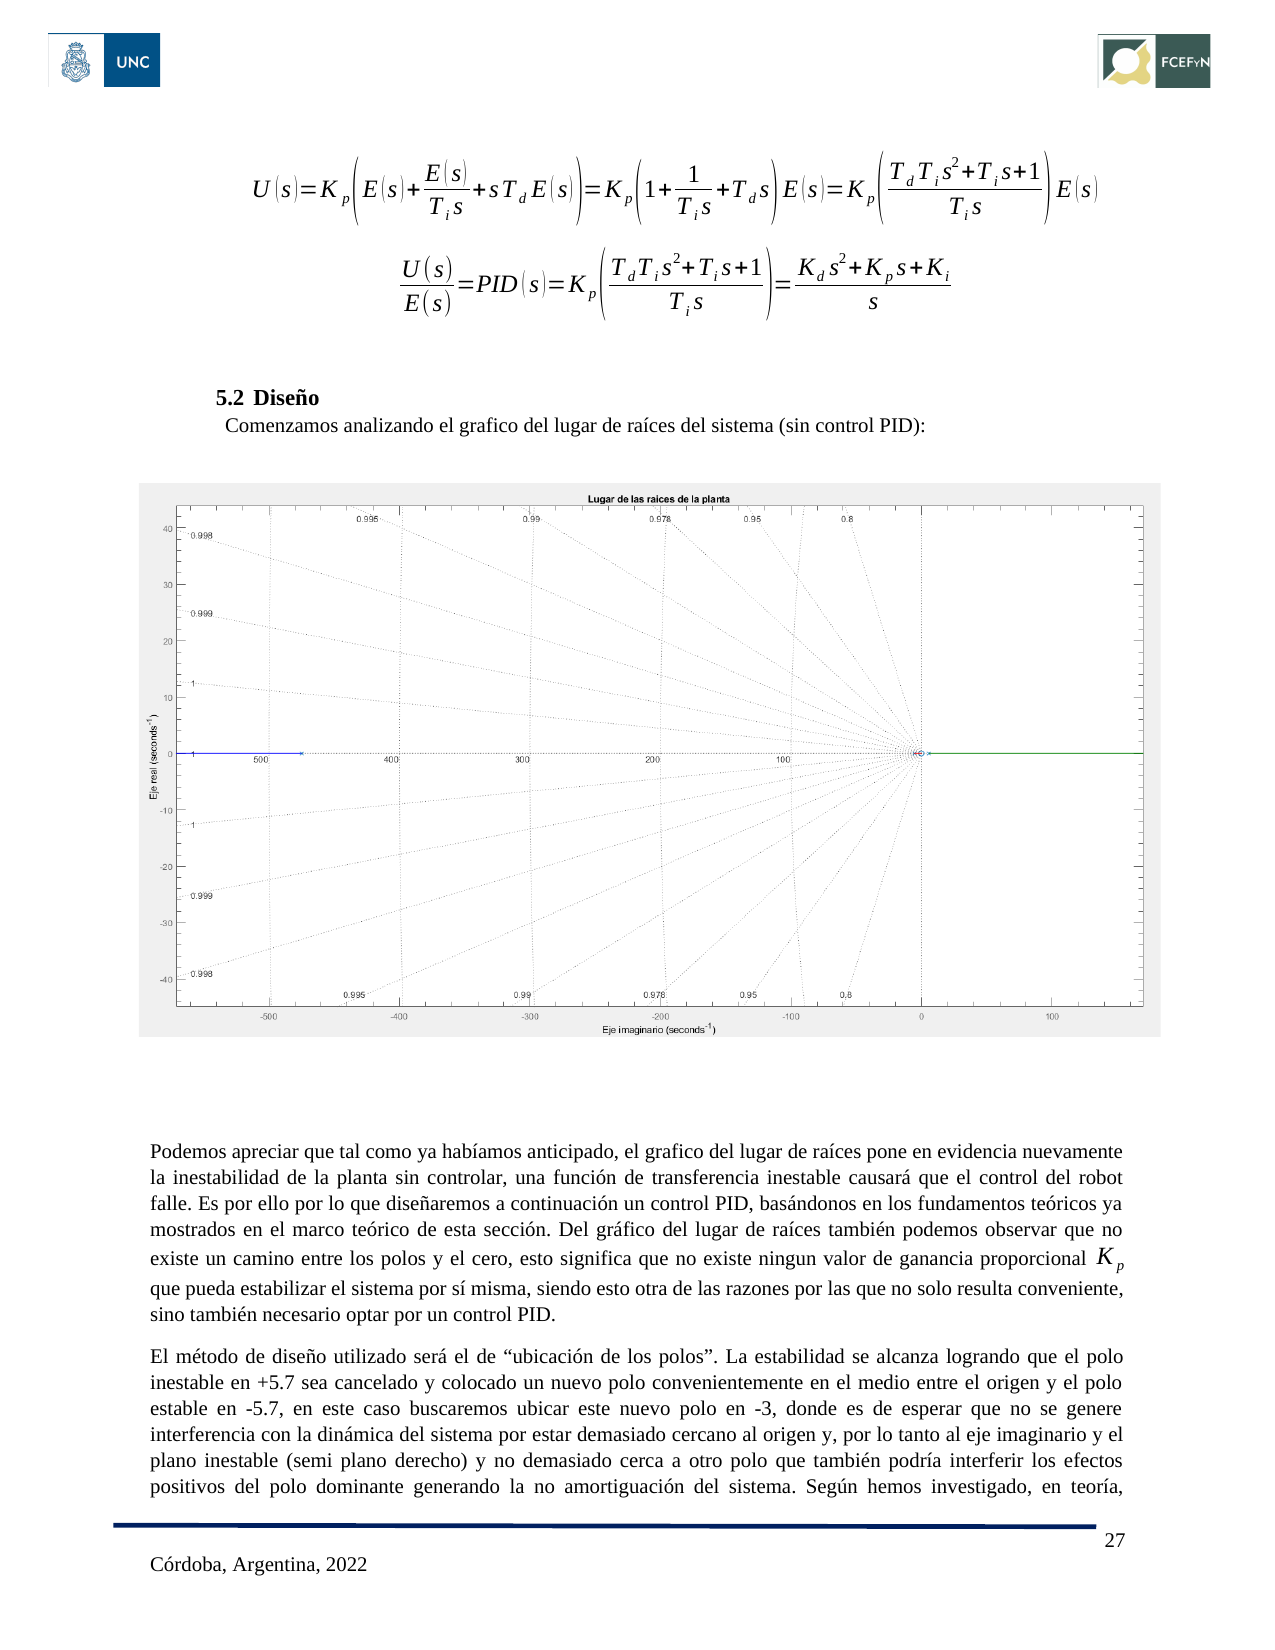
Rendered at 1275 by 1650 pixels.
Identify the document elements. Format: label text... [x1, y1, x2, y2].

subtitle Diseño [216, 384, 1125, 410]
picture [47, 33, 160, 87]
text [150, 1344, 1125, 1498]
picture [138, 483, 1160, 1037]
text Comenzamos analizando el grafico del lugar de raíces del sistema (sin control PID): [150, 412, 1125, 437]
picture [1097, 34, 1211, 88]
text Podemos apreciar que tal como ya habíamos anticipado, el grafico del lugar de raíces pone en evidencia nuevamente la inestabilidad de la planta sin controlar, una función de transferencia inestable causará que el control del robot falle. Es por ello por lo que diseñaremos a continuación un control PID, basándonos en los fundamentos teóricos ya mostrados en el marco teórico de esta sección. Del gráfico del lugar de raíces también podemos observar que no existe un camino entre los polos y el cero, esto significa que no existe ningun valor de ganancia proporcional que pueda estabilizar el sistema por sí misma, siendo esto otra de las razones por las que no solo resulta conveniente, sino también necesario optar por un control PID. [150, 1139, 1125, 1326]
